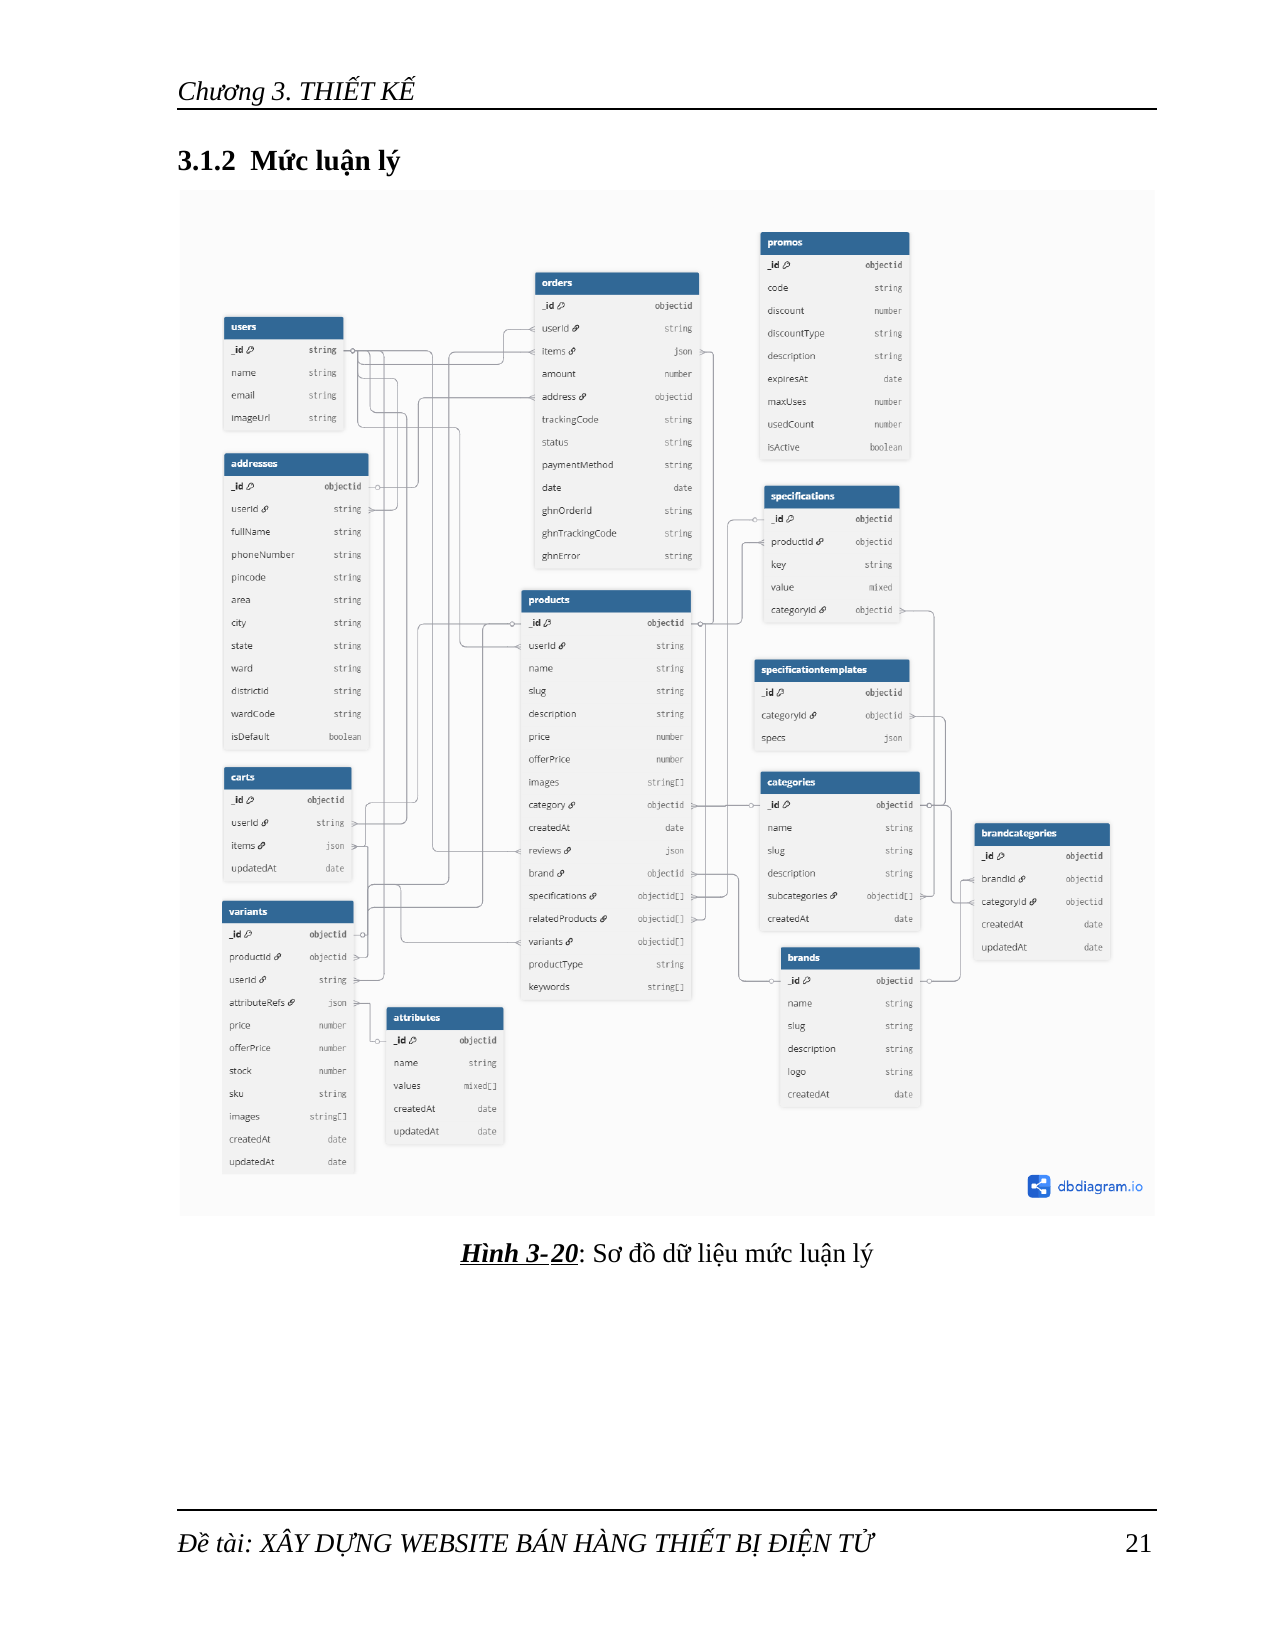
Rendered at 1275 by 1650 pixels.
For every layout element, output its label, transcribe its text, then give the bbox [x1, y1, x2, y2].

picture [179, 190, 1155, 1216]
subtitle Mức luận lý [177, 143, 1157, 177]
